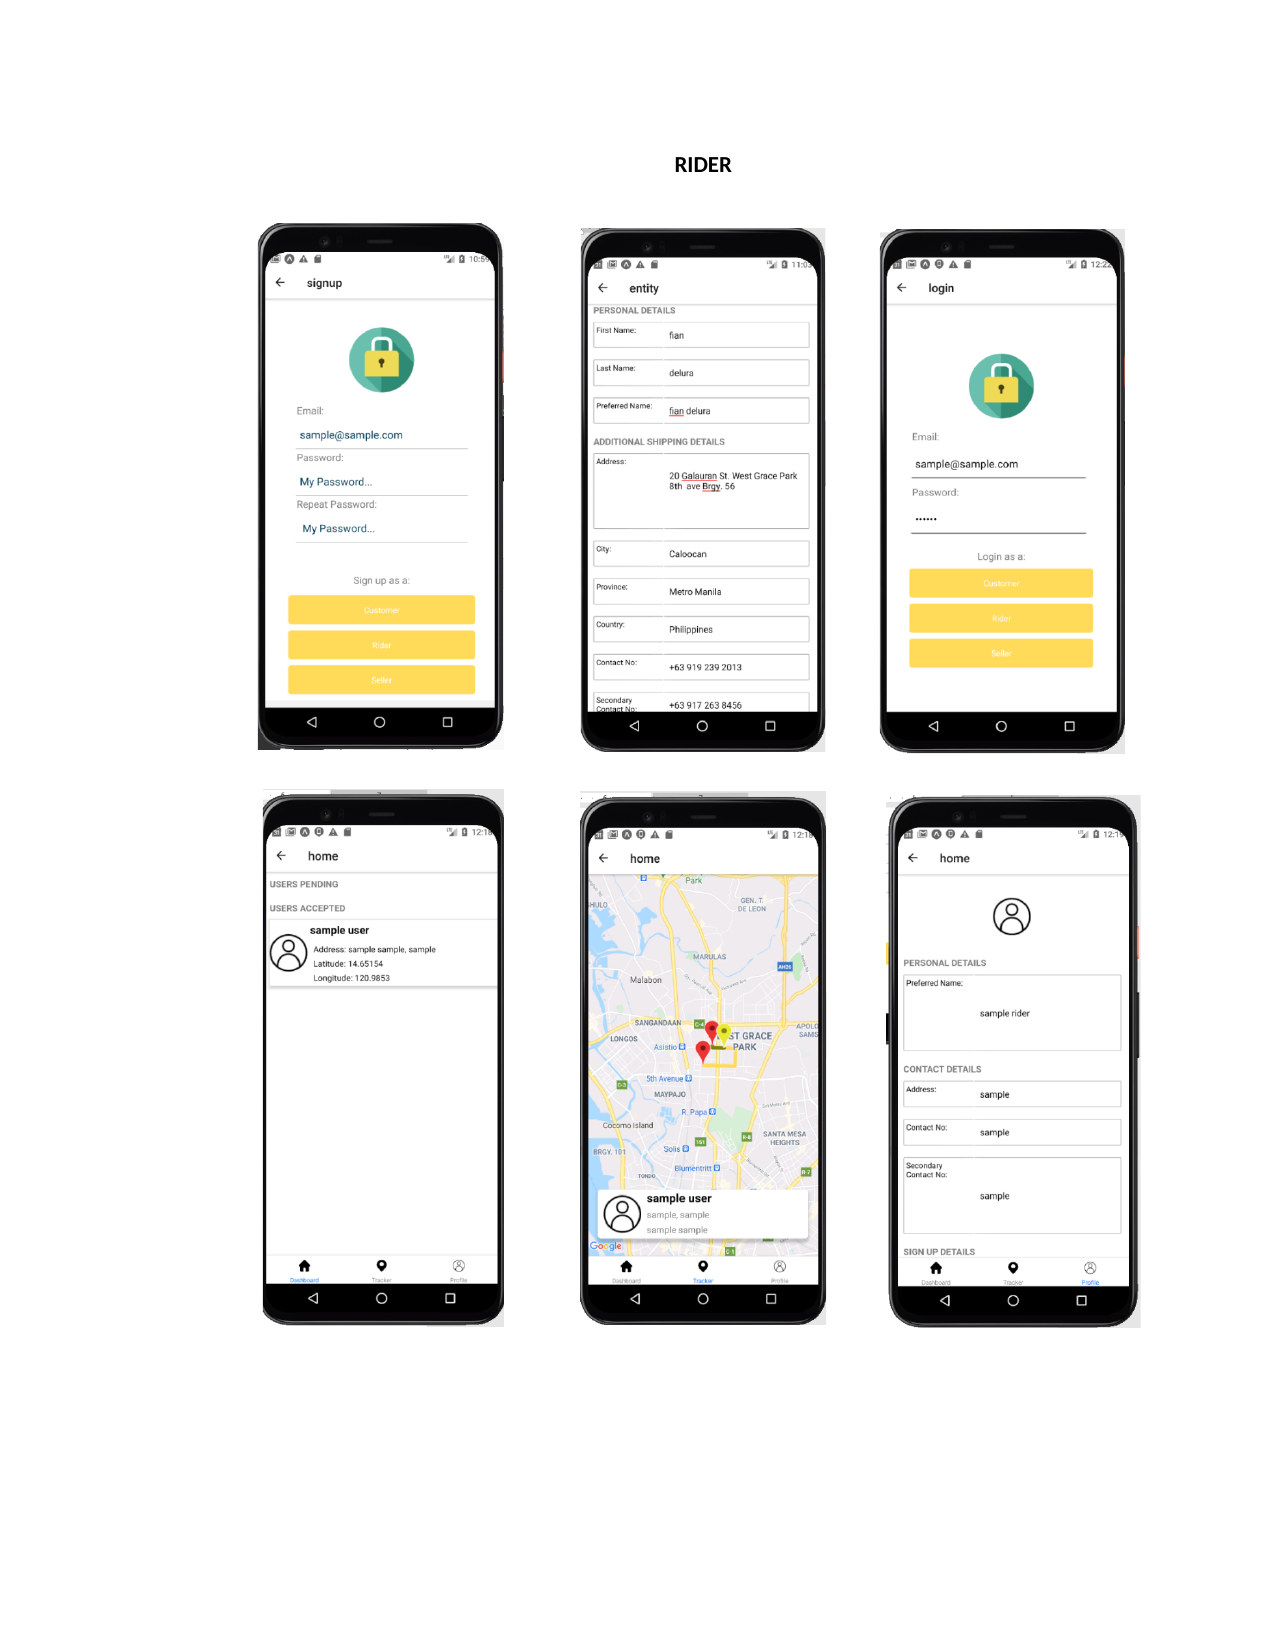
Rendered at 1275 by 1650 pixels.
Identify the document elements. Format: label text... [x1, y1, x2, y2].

picture [262, 789, 504, 1327]
text RIDER [281, 150, 1125, 178]
picture [257, 223, 504, 750]
picture [879, 229, 1125, 754]
picture [580, 228, 826, 752]
picture [580, 791, 827, 1325]
picture [886, 795, 1141, 1328]
